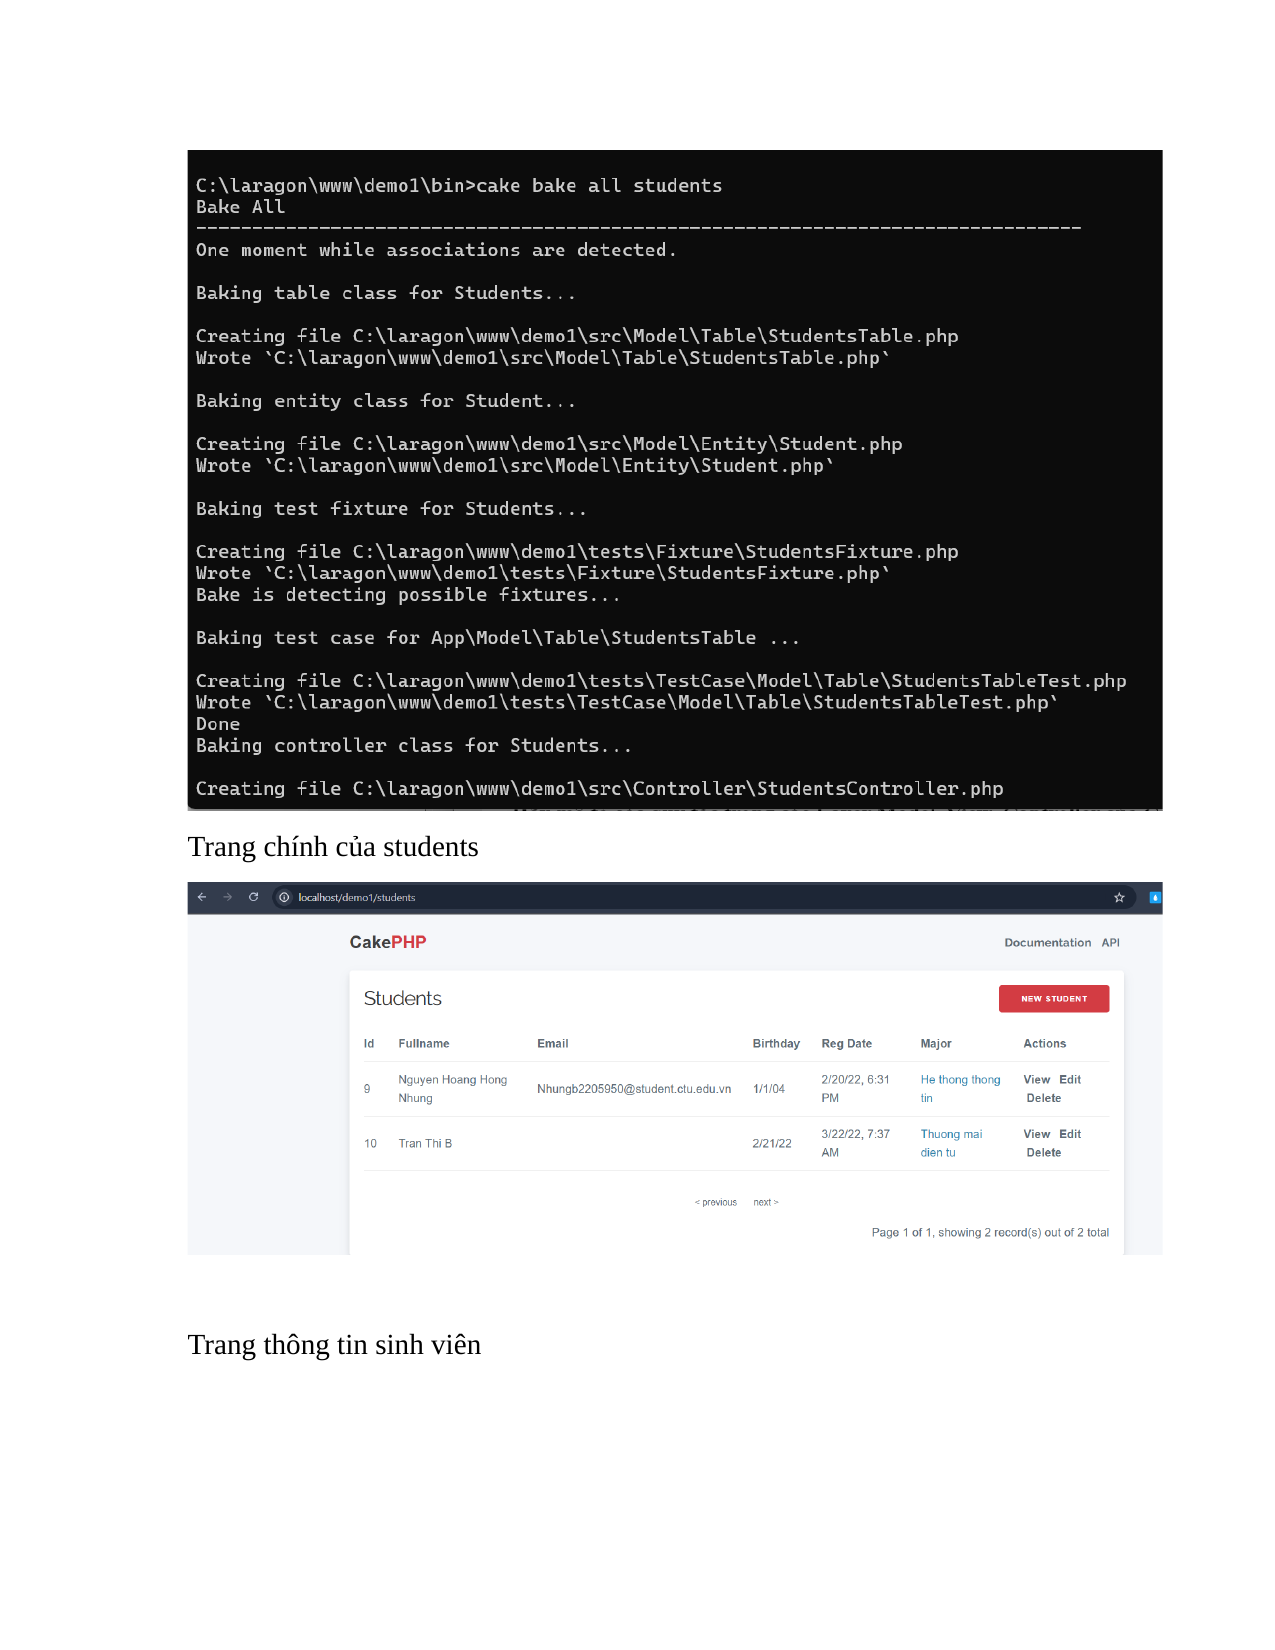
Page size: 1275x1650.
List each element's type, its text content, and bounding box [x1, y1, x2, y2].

text Trang chính của students [187, 829, 1125, 863]
picture [187, 150, 1163, 811]
picture [187, 882, 1163, 1255]
text Trang thông tin sinh viên [187, 1327, 1125, 1360]
